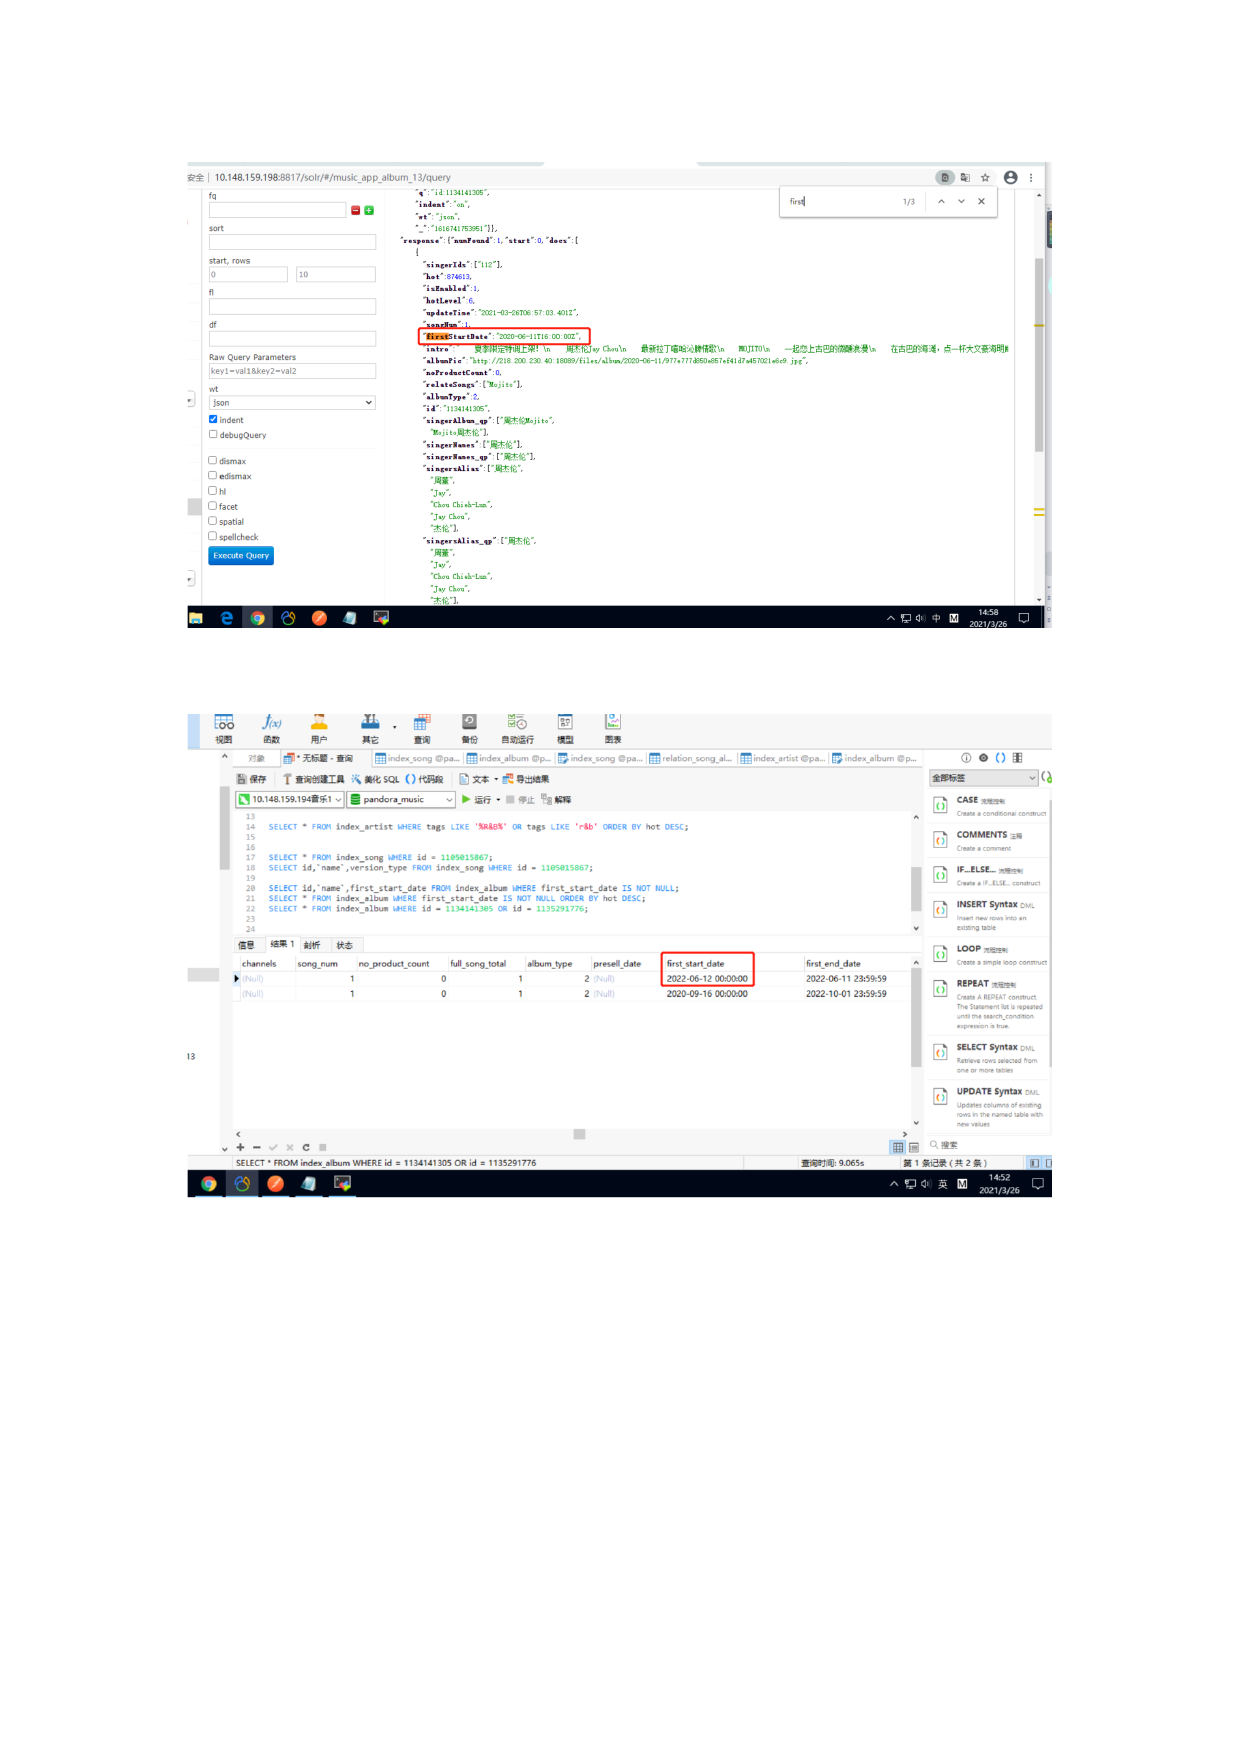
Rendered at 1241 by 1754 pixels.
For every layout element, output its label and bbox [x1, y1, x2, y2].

picture [187, 162, 1052, 628]
picture [187, 714, 1052, 1198]
